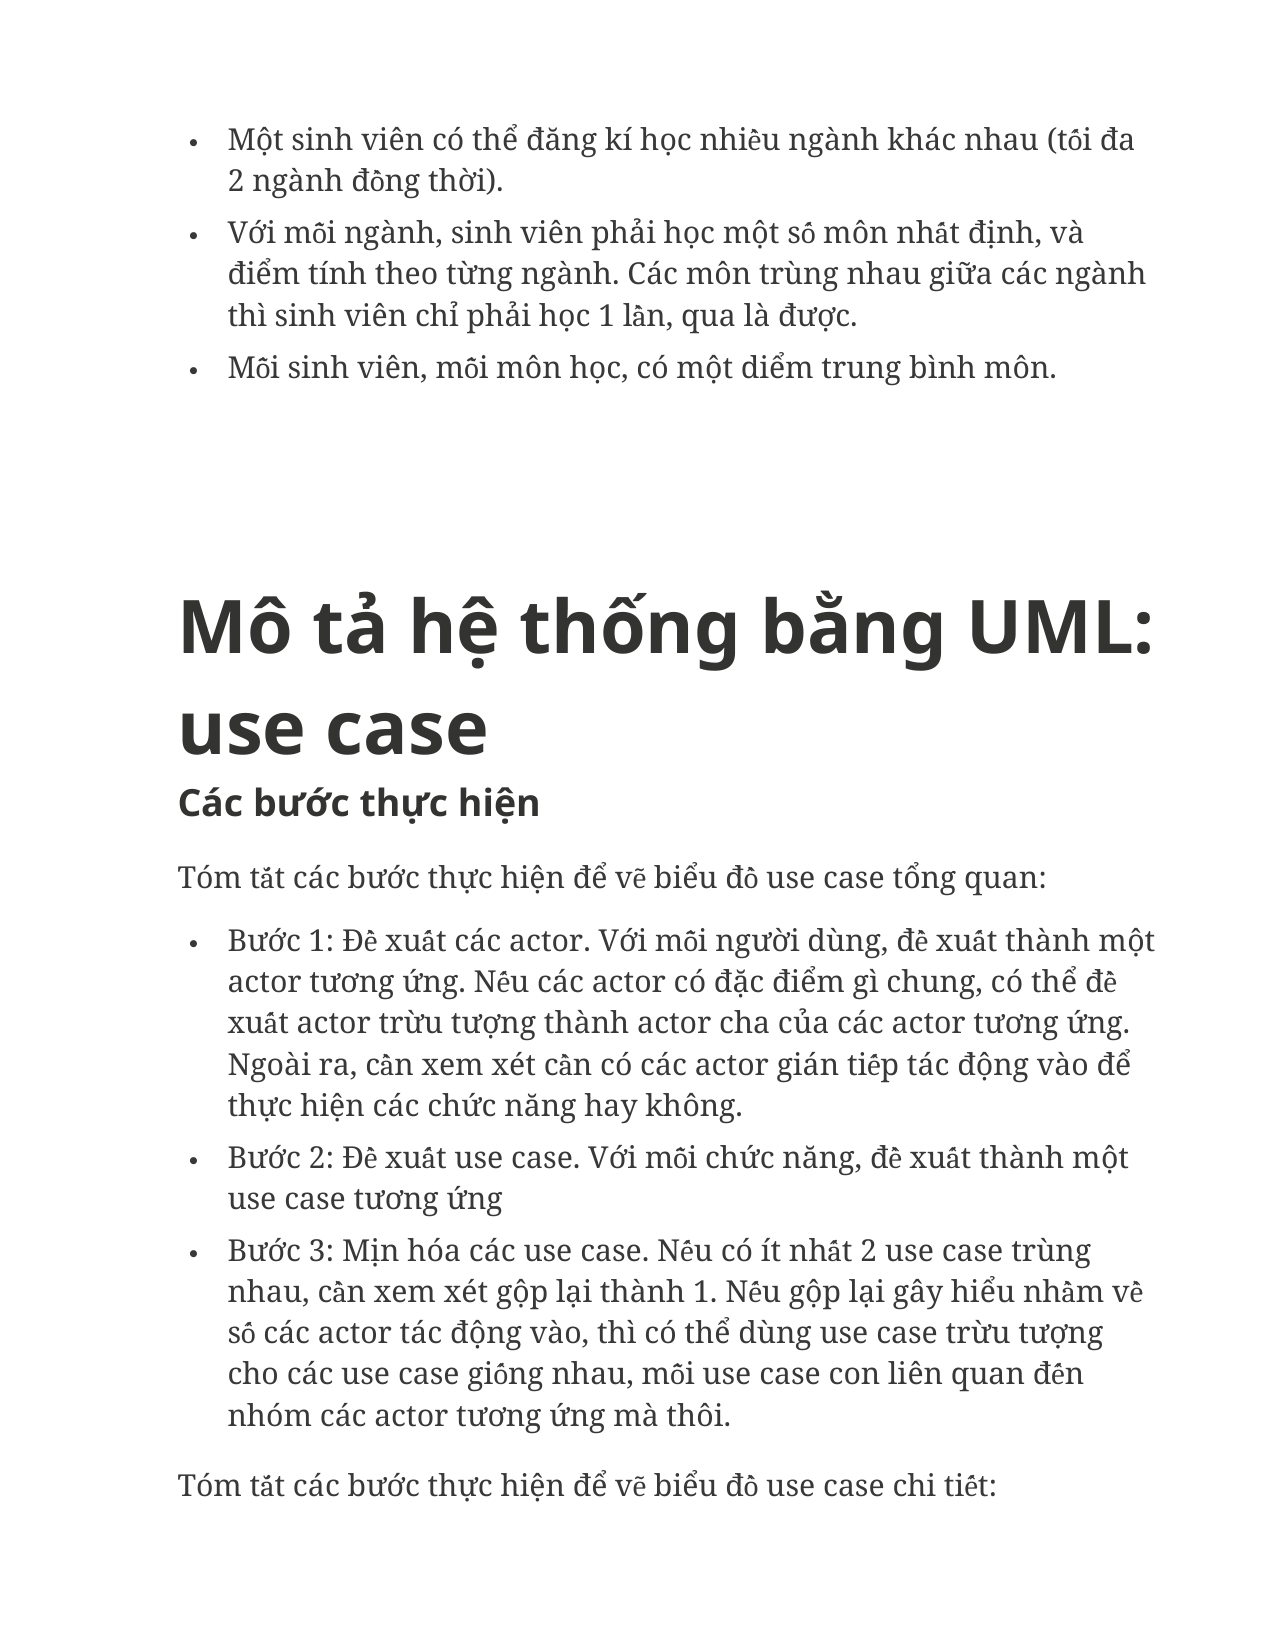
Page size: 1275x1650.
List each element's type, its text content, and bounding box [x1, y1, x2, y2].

list Mỗi sinh viên, mỗi môn học, có một diểm trung bình môn. [190, 346, 1157, 387]
list Với mỗi ngành, sinh viên phải học một số môn nhất định, và điểm tính theo từng ngành. Các môn trùng nhau giữa các ngành thì sinh viên chỉ phải học 1 lần, qua là được. [190, 211, 1157, 335]
list Một sinh viên có thể đăng kí học nhiều ngành khác nhau (tối đa 2 ngành đồng thời). [190, 118, 1157, 200]
text Mô tả hệ thống bằng UML: use case [177, 574, 1157, 776]
text Các bước thực hiện [177, 776, 1157, 827]
text Tóm tắt các bước thực hiện để vẽ biểu đồ use case chi tiết: [177, 1464, 1157, 1505]
list Bước 1: Đề xuất các actor. Với mỗi người dùng, đề xuất thành một actor tương ứng. Nếu các actor có đặc điểm gì chung, có thể đề xuất actor trừu tượng thành actor cha của các actor tương ứng. Ngoài ra, cần xem xét cần có các actor gián tiếp tác động vào để thực hiện các chức năng hay không. [190, 919, 1157, 1125]
list Bước 2: Đề xuất use case. Với mỗi chức năng, đề xuất thành một use case tương ứng [190, 1136, 1157, 1218]
list Bước 3: Mịn hóa các use case. Nếu có ít nhất 2 use case trùng nhau, cần xem xét gộp lại thành 1. Nếu gộp lại gây hiểu nhầm về số các actor tác động vào, thì có thể dùng use case trừu tượng cho các use case giống nhau, mỗi use case con liên quan đến nhóm các actor tương ứng mà thôi. [190, 1229, 1157, 1435]
text Tóm tắt các bước thực hiện để vẽ biểu đồ use case tổng quan: [177, 856, 1157, 897]
